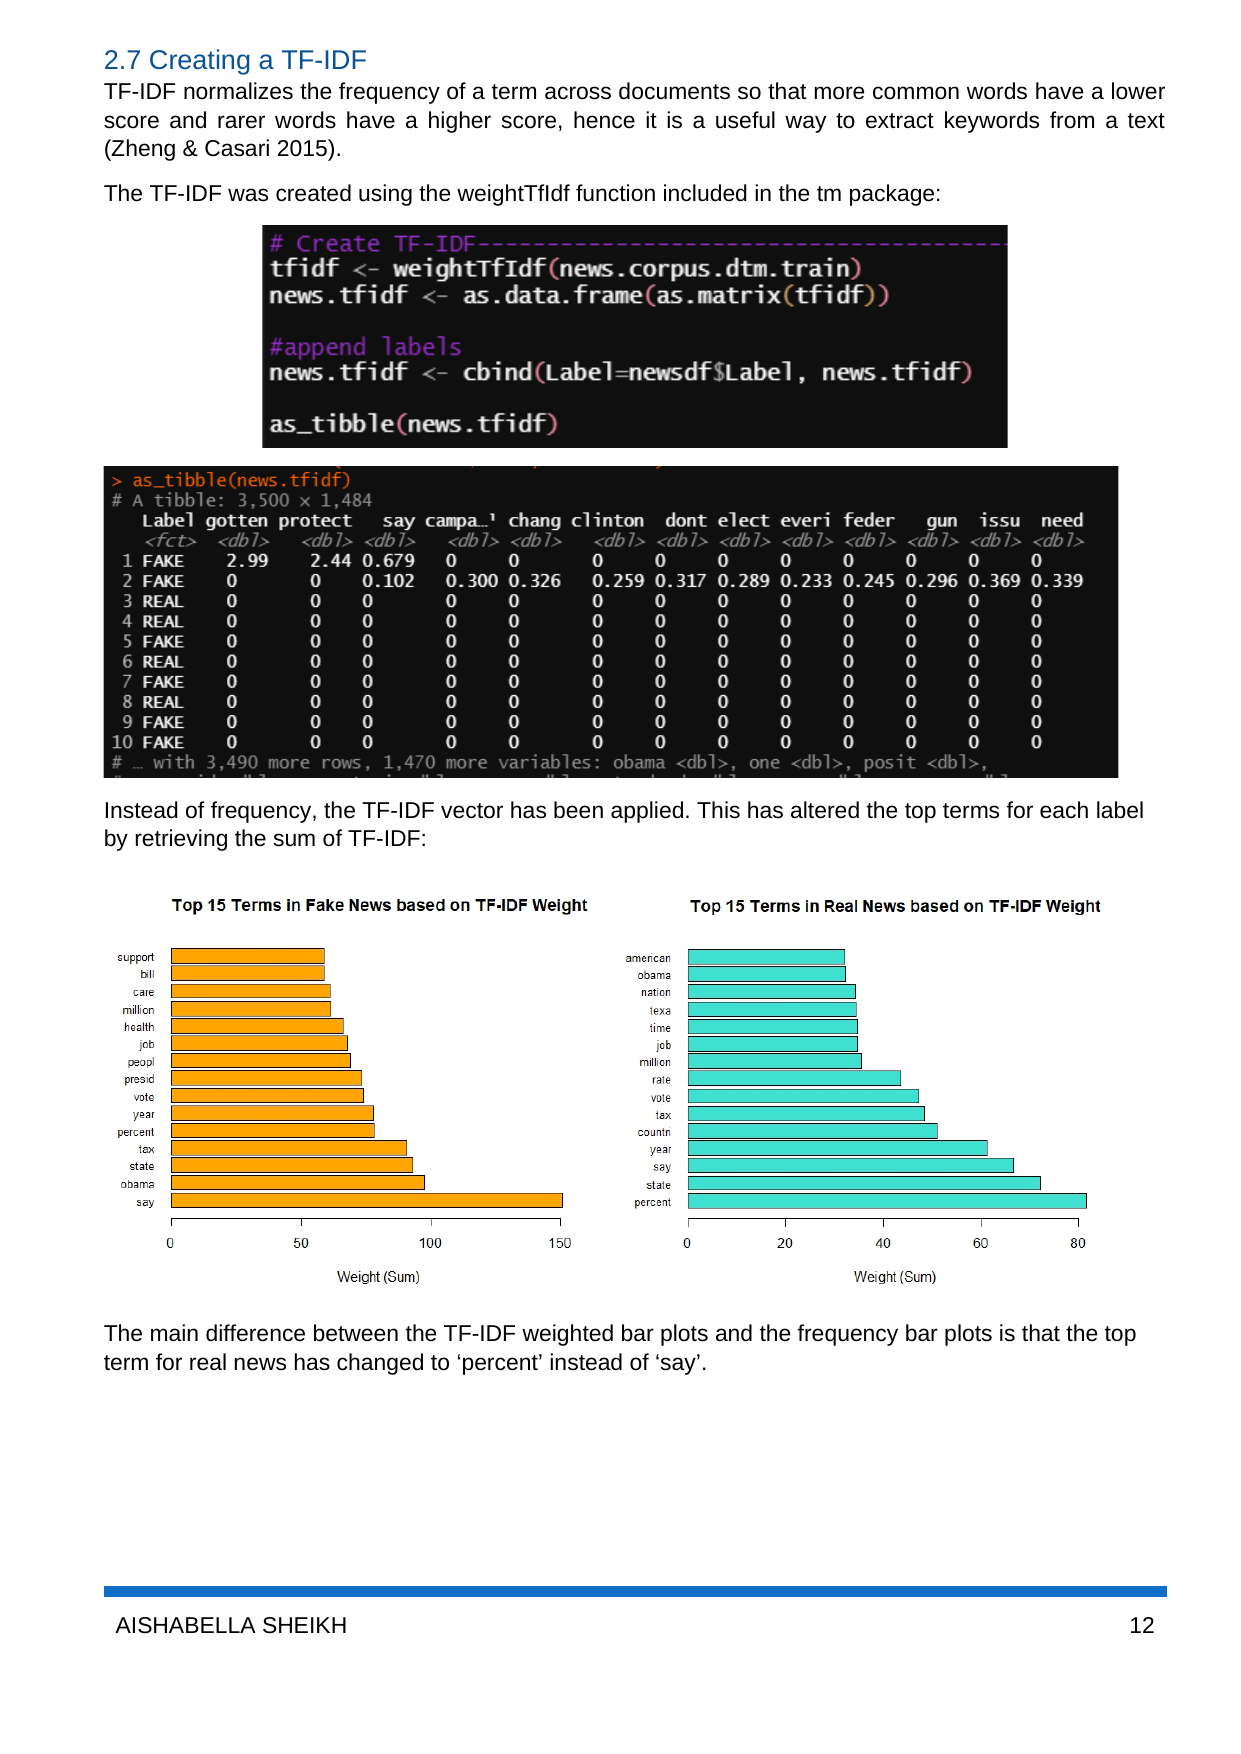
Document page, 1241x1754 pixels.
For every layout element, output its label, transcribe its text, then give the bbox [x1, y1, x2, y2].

subtitle 2.7 Creating a TF-IDF [103, 44, 1167, 76]
picture [262, 225, 1008, 448]
text TF-IDF normalizes the frequency of a term across documents so that more common words have a lower score and rarer words have a higher score, hence it is a useful way to extract keywords from a text (Zheng & Casari 2015). [103, 78, 1167, 161]
picture [103, 870, 1137, 1302]
text The TF-IDF was created using the weightTfIdf function included in the tm package: [103, 180, 1167, 206]
text The main difference between the TF-IDF weighted bar plots and the frequency bar plots is that the top term for real news has changed to ‘percent’ instead of ‘say’. [103, 1320, 1167, 1375]
text Instead of frequency, the TF-IDF vector has been applied. This has altered the top terms for each label by retrieving the sum of TF-IDF: [103, 797, 1167, 851]
picture [103, 466, 1119, 778]
